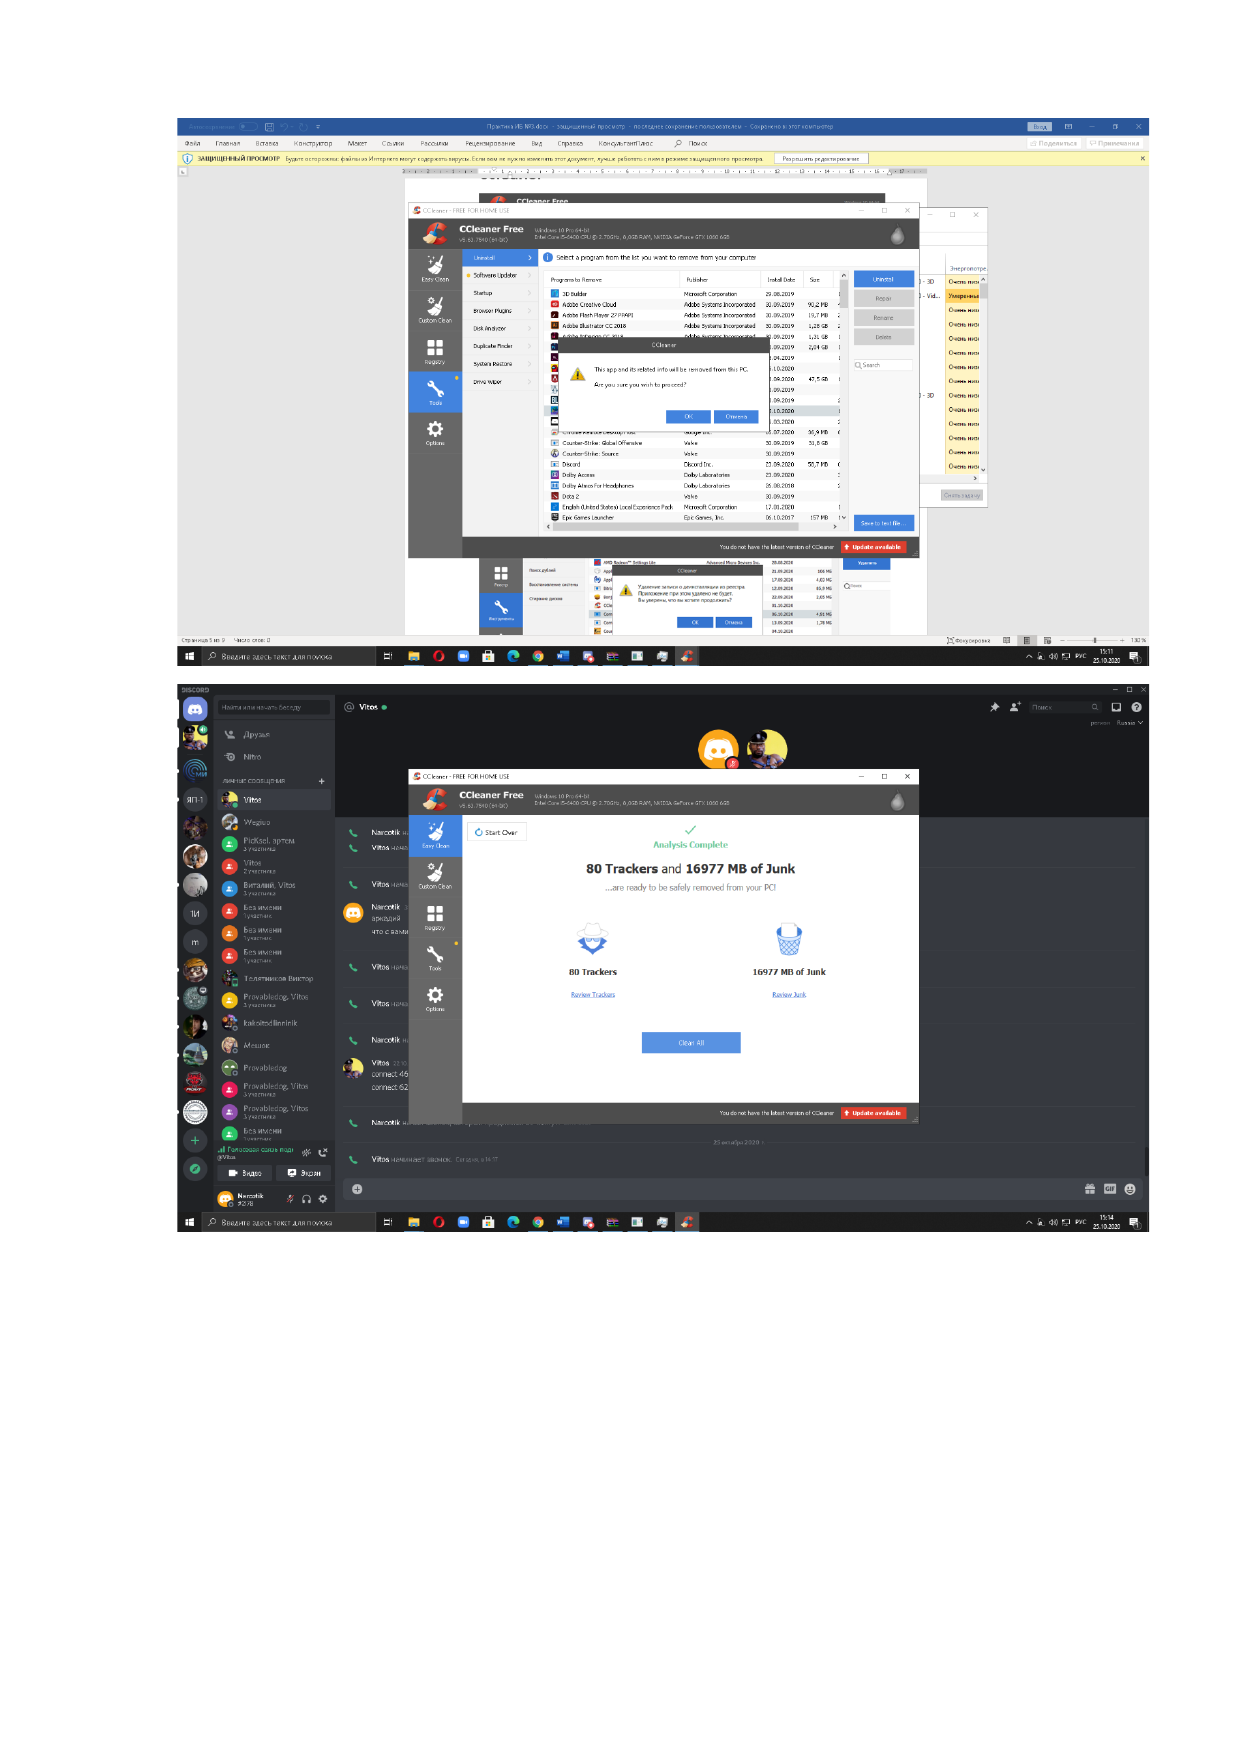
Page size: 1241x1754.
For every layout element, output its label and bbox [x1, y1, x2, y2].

picture [177, 684, 1150, 1232]
picture [177, 118, 1150, 666]
